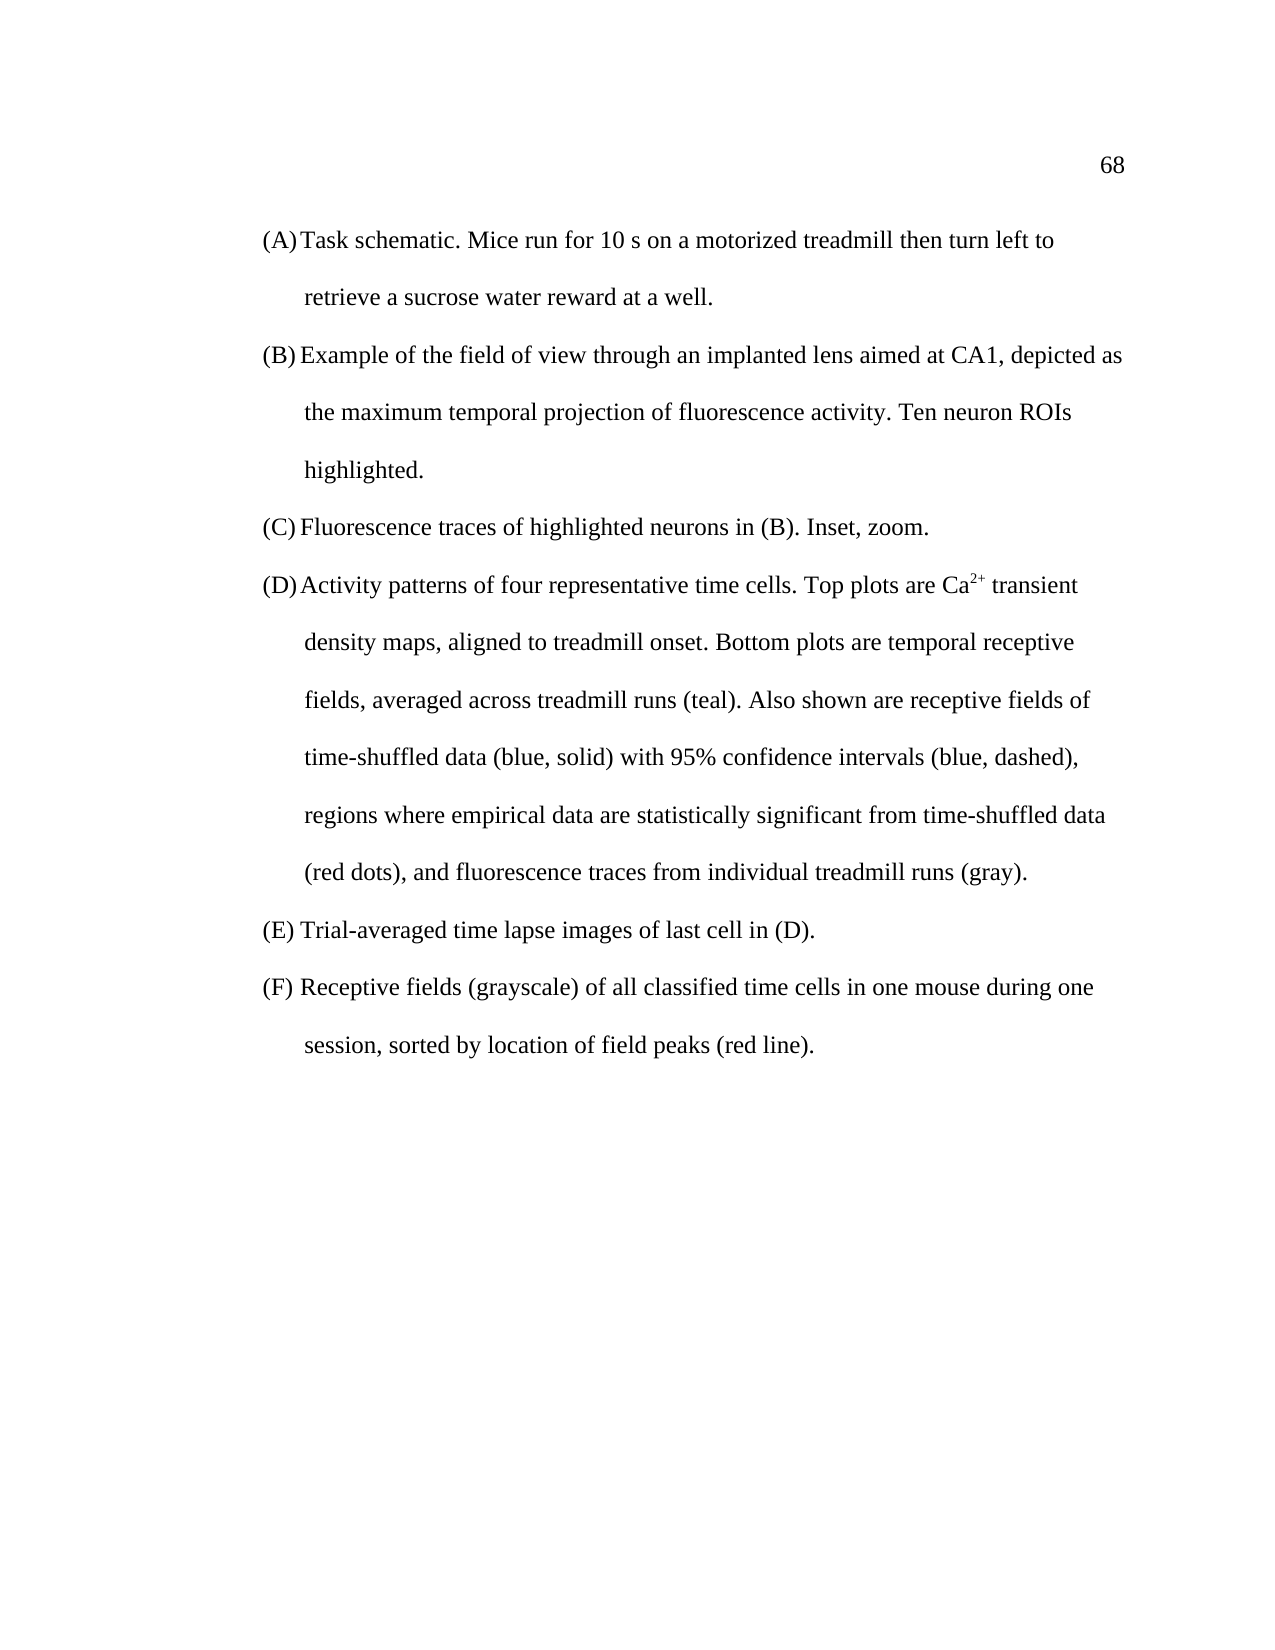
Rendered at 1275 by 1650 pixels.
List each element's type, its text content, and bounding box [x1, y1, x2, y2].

list Receptive fields (grayscale) of all classified time cells in one mouse during one session, sorted by location of field peaks (red line). [262, 972, 1125, 1059]
list Activity patterns of four representative time cells. Top plots are Ca2+ transient density maps, aligned to treadmill onset. Bottom plots are temporal receptive fields, averaged across treadmill runs (teal). Also shown are receptive fields of time-shuffled data (blue, solid) with 95% confidence intervals (blue, dashed), regions where empirical data are statistically significant from time-shuffled data (red dots), and fluorescence traces from individual treadmill runs (gray). [262, 570, 1125, 886]
list Trial-averaged time lapse images of last cell in (D). [262, 915, 1125, 944]
list Task schematic. Mice run for 10 s on a motorized treadmill then turn left to retrieve a sucrose water reward at a well. [262, 225, 1125, 311]
list Fluorescence traces of highlighted neurons in (B). Inset, zoom. [262, 512, 1125, 541]
list Example of the field of view through an implanted lens aimed at CA1, depicted as the maximum temporal projection of fluorescence activity. Ten neuron ROIs highlighted. [262, 340, 1125, 484]
